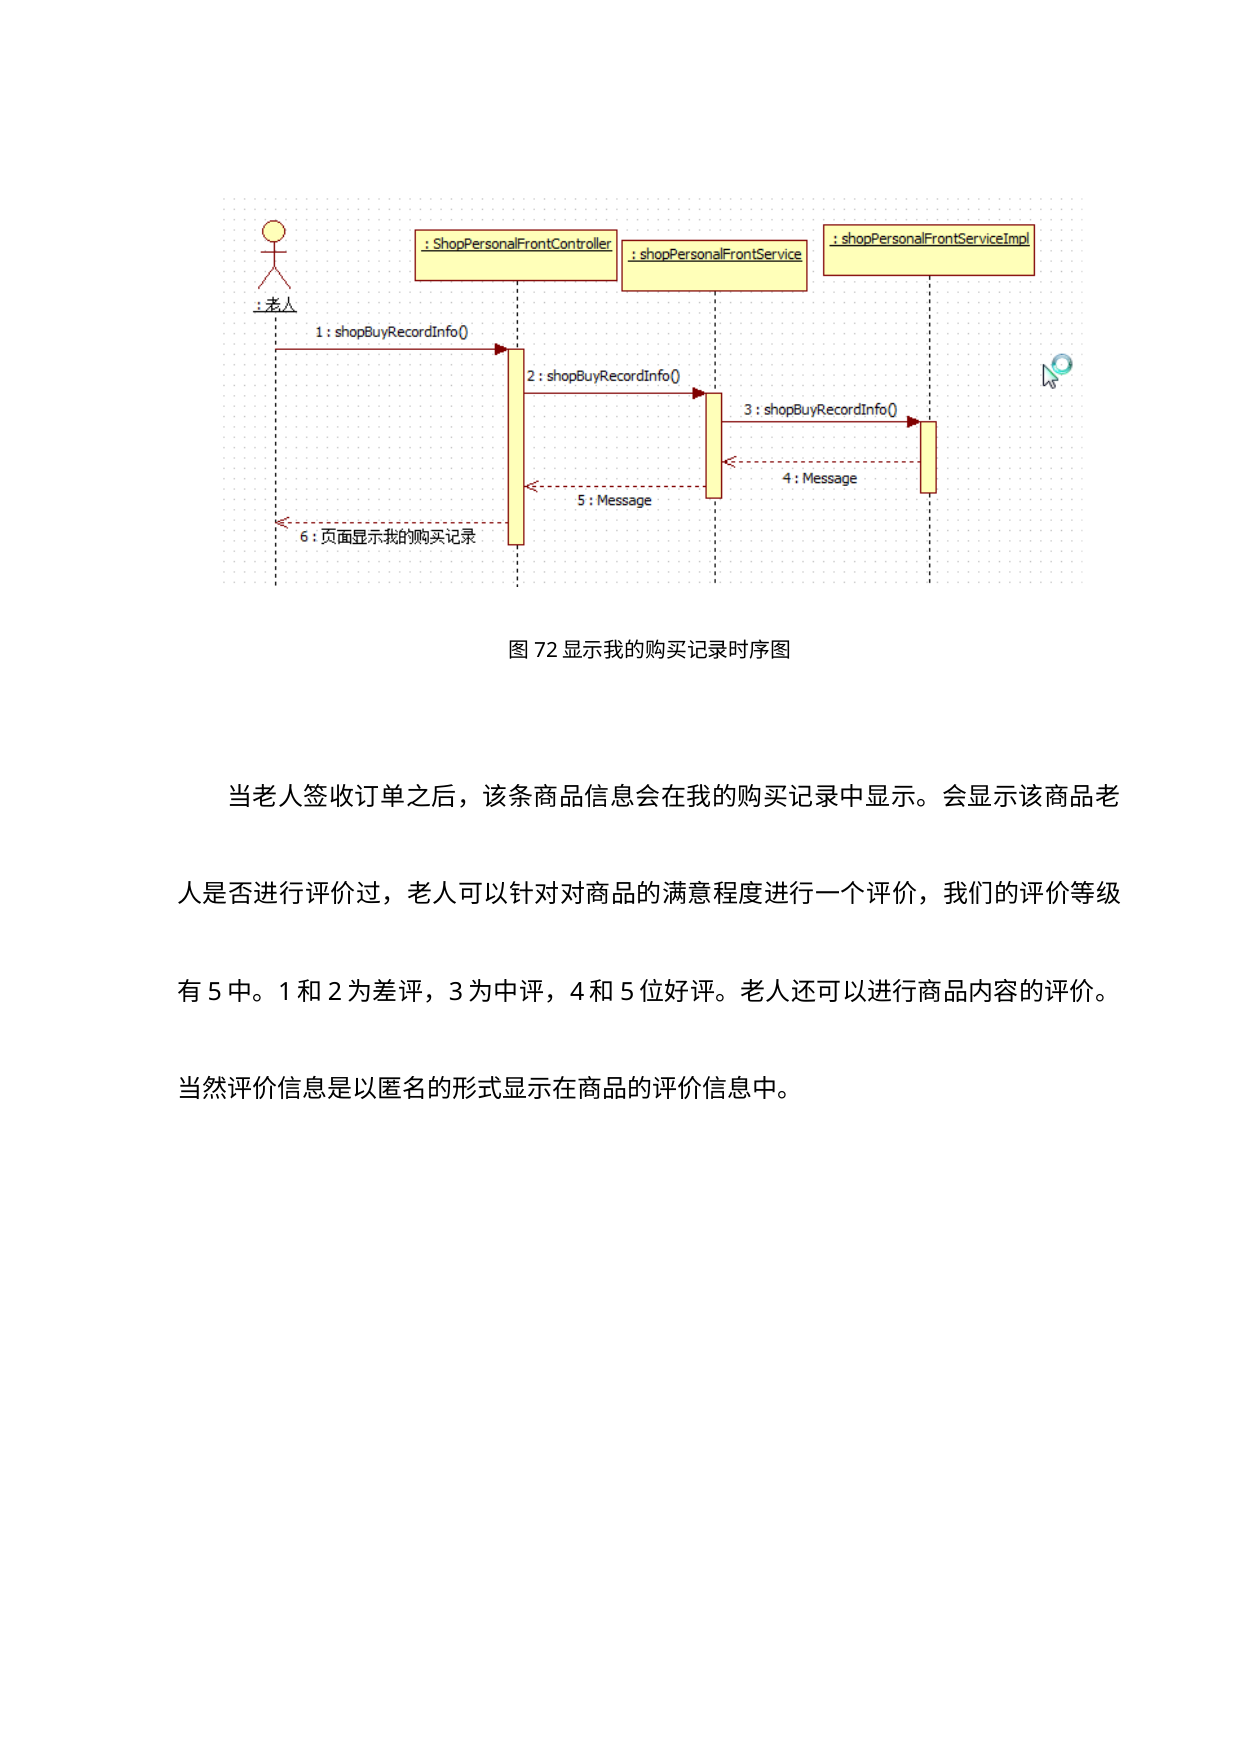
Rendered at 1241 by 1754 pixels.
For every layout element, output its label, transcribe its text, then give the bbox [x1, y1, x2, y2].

text 当老人签收订单之后，该条商品信息会在我的购买记录中显示。会显示该商品老人是否进行评价过，老人可以针对对商品的满意程度进行一个评价，我们的评价等级有5中。1和2为差评，3为中评，4和5位好评。老人还可以进行商品内容的评价。当然评价信息是以匿名的形式显示在商品的评价信息中。 [177, 762, 1122, 1119]
picture [217, 192, 1083, 587]
text 图 72显示我的购买记录时序图 [177, 632, 1122, 665]
